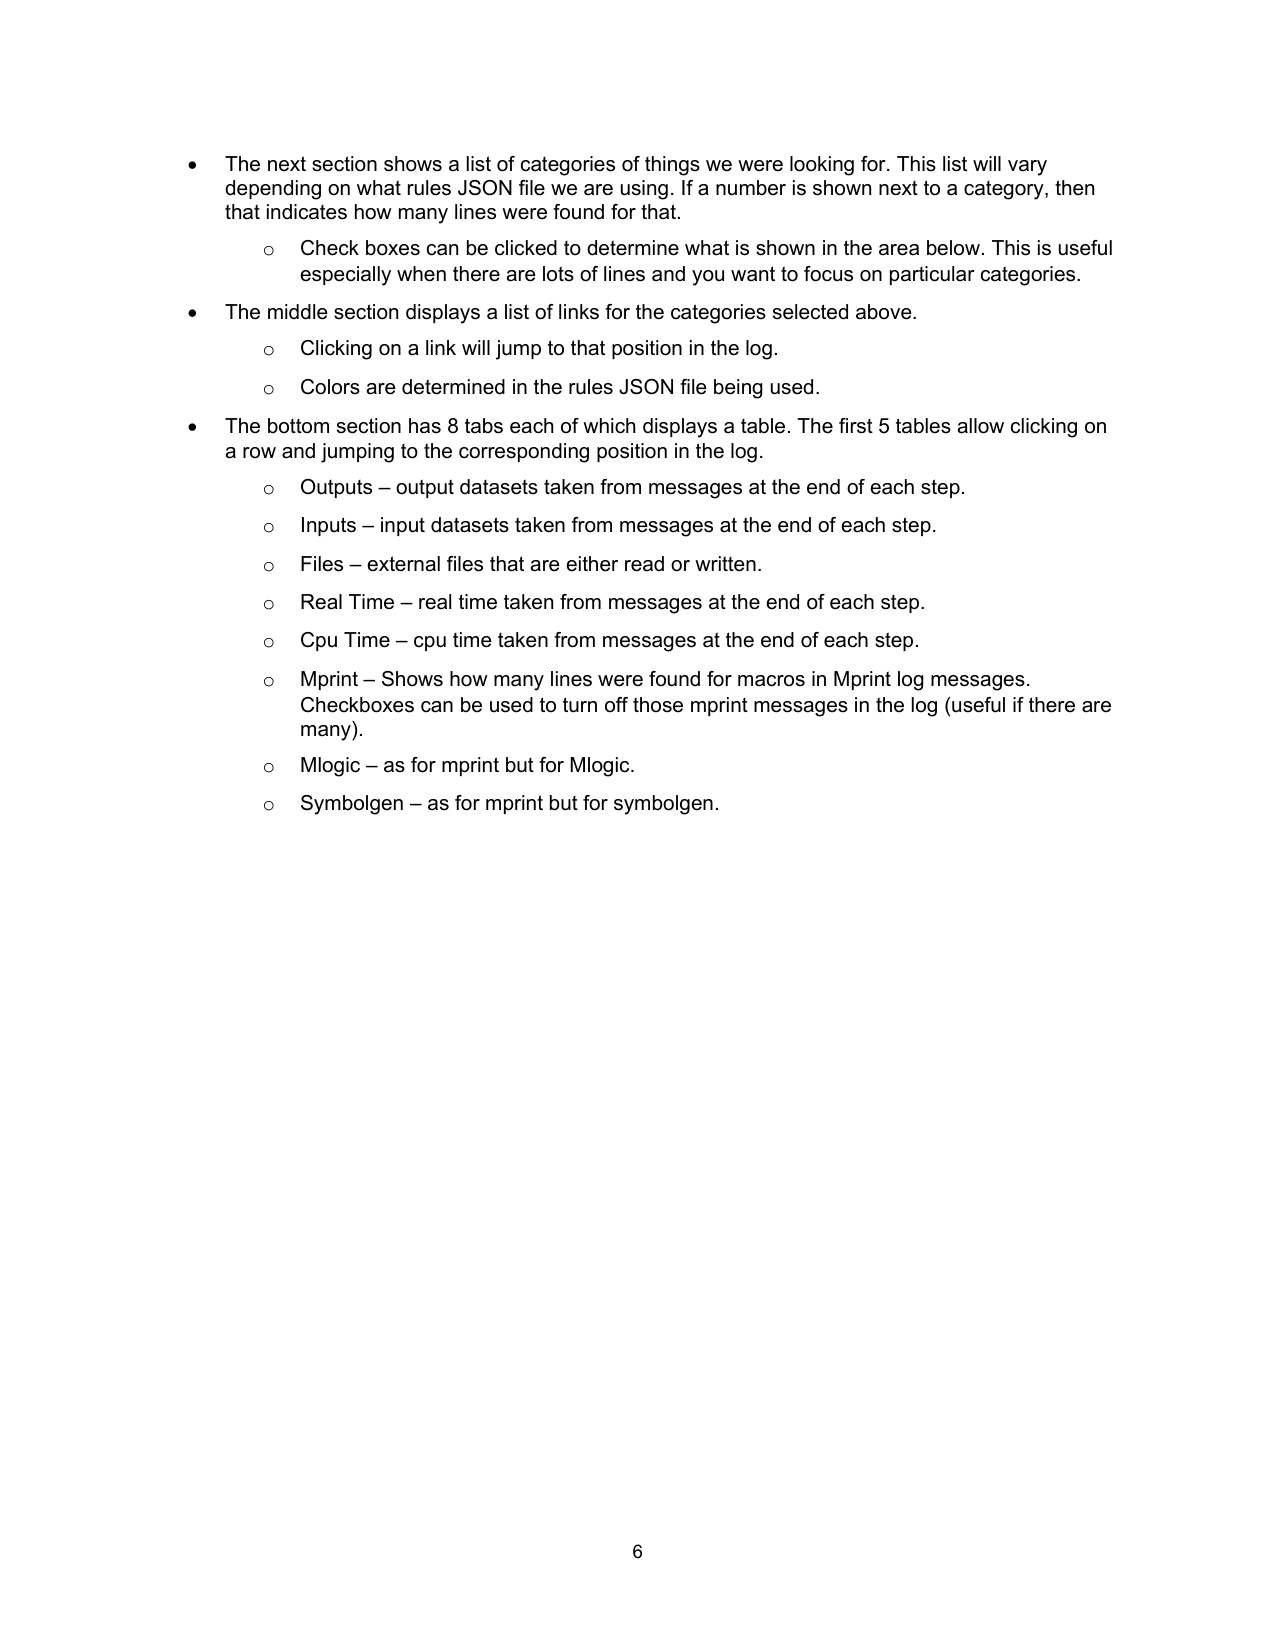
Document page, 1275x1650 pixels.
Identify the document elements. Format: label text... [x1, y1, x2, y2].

list Mlogic – as for mprint but for Mlogic. [262, 753, 1125, 779]
list Mprint – Shows how many lines were found for macros in Mprint log messages. Checkboxes can be used to turn off those mprint messages in the log (useful if there are many). [262, 667, 1125, 740]
list Symbolgen – as for mprint but for symbolgen. [262, 791, 1125, 817]
list Files – external files that are either read or written. [262, 552, 1125, 577]
list Inputs – input datasets taken from messages at the end of each step. [262, 513, 1125, 539]
list Colors are determined in the rules JSON file being used. [262, 374, 1125, 400]
list The next section shows a list of categories of things we were looking for. This list will vary depending on what rules JSON file we are using. If a number is shown next to a category, then that indicates how many lines were found for that. [187, 150, 1125, 223]
list The middle section displays a list of links for the categories selected above. [187, 298, 1125, 324]
list Check boxes can be clicked to determine what is shown in the area below. This is useful especially when there are lots of lines and you want to focus on particular categories. [262, 236, 1125, 286]
list The bottom section has 8 tabs each of which displays a table. The first 5 tables allow clicking on a row and jumping to the corresponding position in the log. [187, 413, 1125, 462]
list Real Time – real time taken from messages at the end of each step. [262, 590, 1125, 616]
list Cpu Time – cpu time taken from messages at the end of each step. [262, 628, 1125, 654]
list Outputs – output datasets taken from messages at the end of each step. [262, 475, 1125, 501]
list Clicking on a link will jump to that position in the log. [262, 336, 1125, 362]
